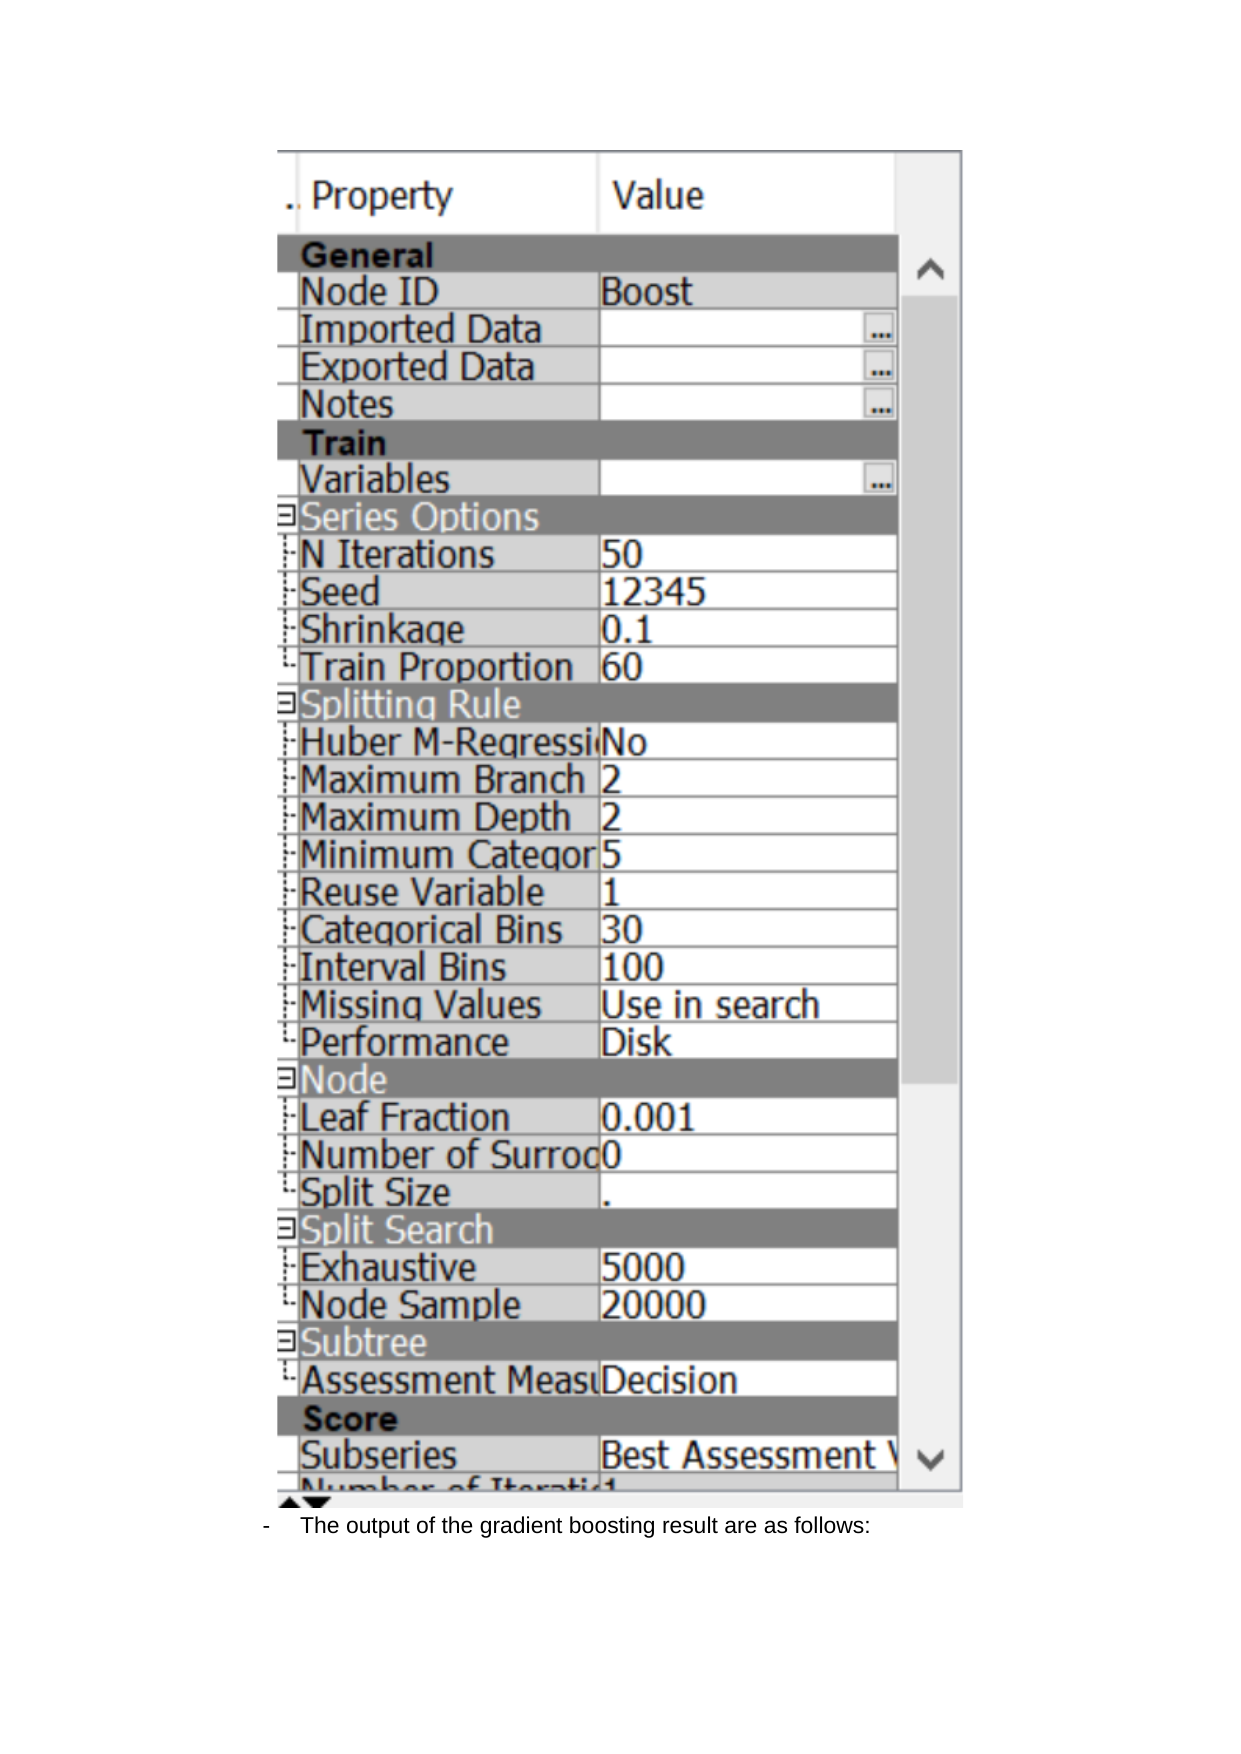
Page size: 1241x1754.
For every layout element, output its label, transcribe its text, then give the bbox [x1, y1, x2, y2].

picture [277, 150, 964, 1508]
list The output of the gradient boosting result are as follows: [262, 1512, 1090, 1538]
